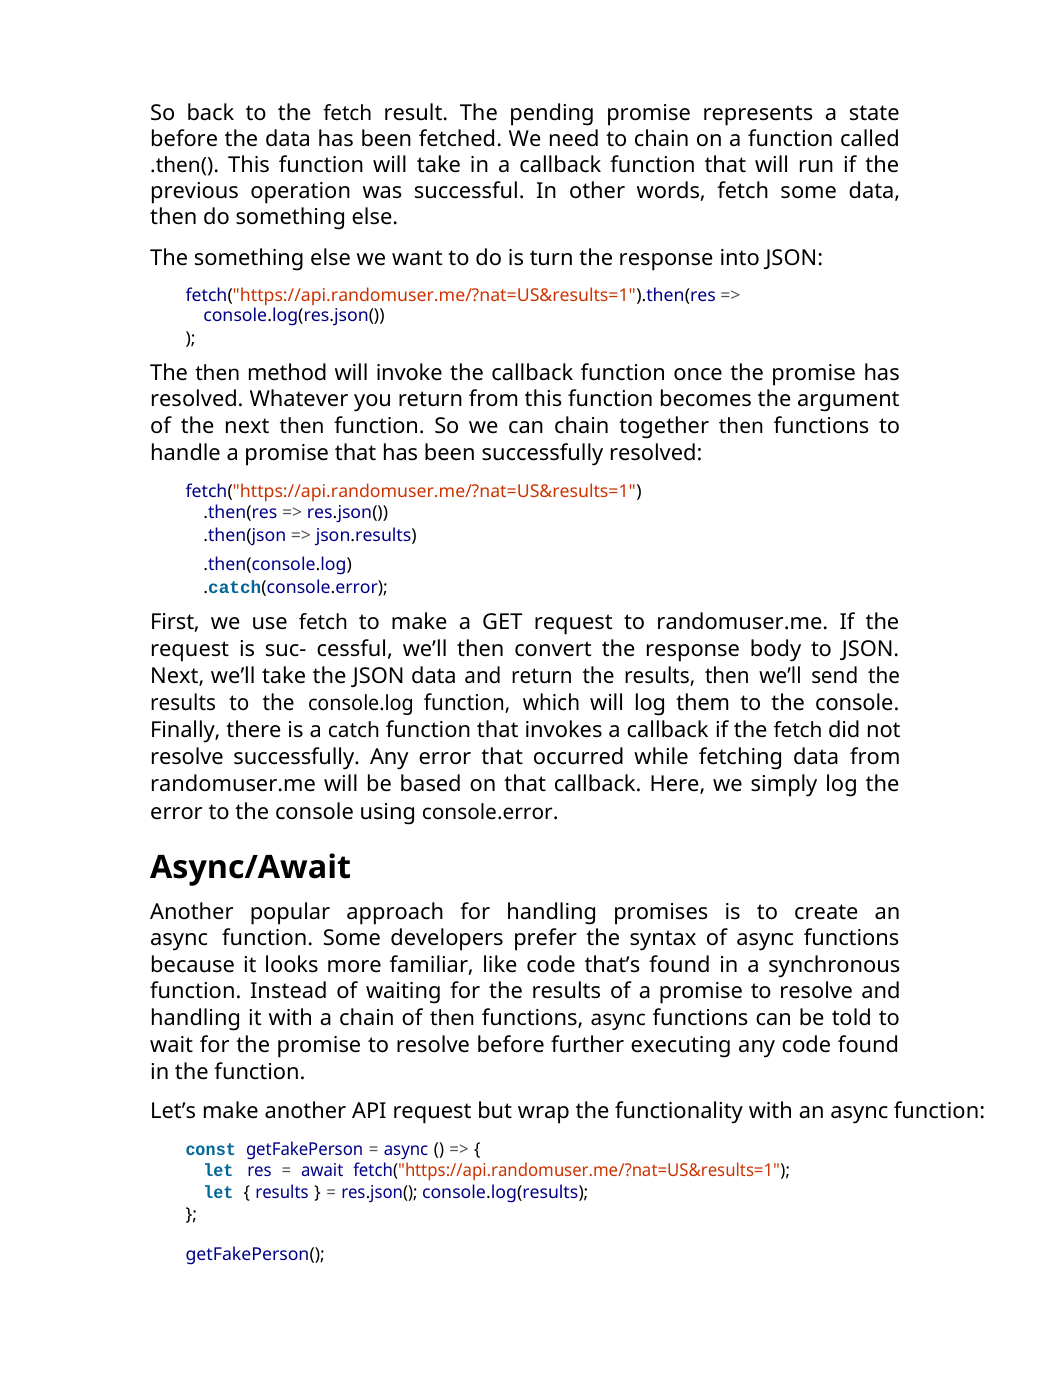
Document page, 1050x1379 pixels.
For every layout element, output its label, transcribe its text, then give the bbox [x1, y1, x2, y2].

text ); [185, 327, 987, 349]
text }; [185, 1202, 987, 1224]
text fetch("https://api.randomuser.me/?nat=US&results=1").then(res => console.log(res.json()) [185, 285, 754, 327]
text getFakePerson(); [185, 1242, 987, 1266]
text Another popular approach for handling promises is to create an async function. Some developers prefer the syntax of async functions because it looks more familiar, like code that’s found in a synchronous function. Instead of waiting for the results of a promise to resolve and handling it with a chain of then functions, async functions can be told to wait for the promise to resolve before further executing any code found in the function. [150, 898, 900, 1086]
text fetch("https://api.randomuser.me/?nat=US&results=1") [185, 479, 987, 502]
text .catch(console.error); [203, 575, 987, 598]
text The something else we want to do is turn the response into JSON: [150, 242, 987, 271]
text let { results } = res.json(); console.log(results); [203, 1182, 625, 1202]
text .then(json => json.results) [203, 523, 987, 546]
text The then method will invoke the callback function once the promise has resolved. Whatever you return from this function becomes the argument of the next then function. So we can chain together then functions to handle a promise that has been successfully resolved: [150, 359, 900, 466]
subtitle Async/Await [150, 843, 987, 887]
text .then(console.log) [203, 552, 987, 575]
text So back to the fetch result. The pending promise represents a state before the data has been fetched. We need to chain on a function called .then(). This function will take in a callback function that will run if the previous operation was successful. In other words, fetch some data, then do something else. [150, 100, 900, 231]
text Let’s make another API request but wrap the functionality with an async function: [150, 1095, 987, 1125]
text .then(res => res.json()) [203, 502, 987, 523]
text const getFakePerson = async () => { [185, 1137, 987, 1159]
text First, we use fetch to make a GET request to randomuser.me. If the request is suc‐ cessful, we’ll then convert the response body to JSON. Next, we’ll take the JSON data and return the results, then we’ll send the results to the console.log function, which will log them to the console. Finally, there is a catch function that invokes a callback if the fetch did not resolve successfully. Any error that occurred while fetching data from randomuser.me will be based on that callback. Here, we simply log the error to the console using console.error. [150, 608, 900, 825]
text let res = await fetch("https://api.randomuser.me/?nat=US&results=1"); [203, 1159, 987, 1181]
